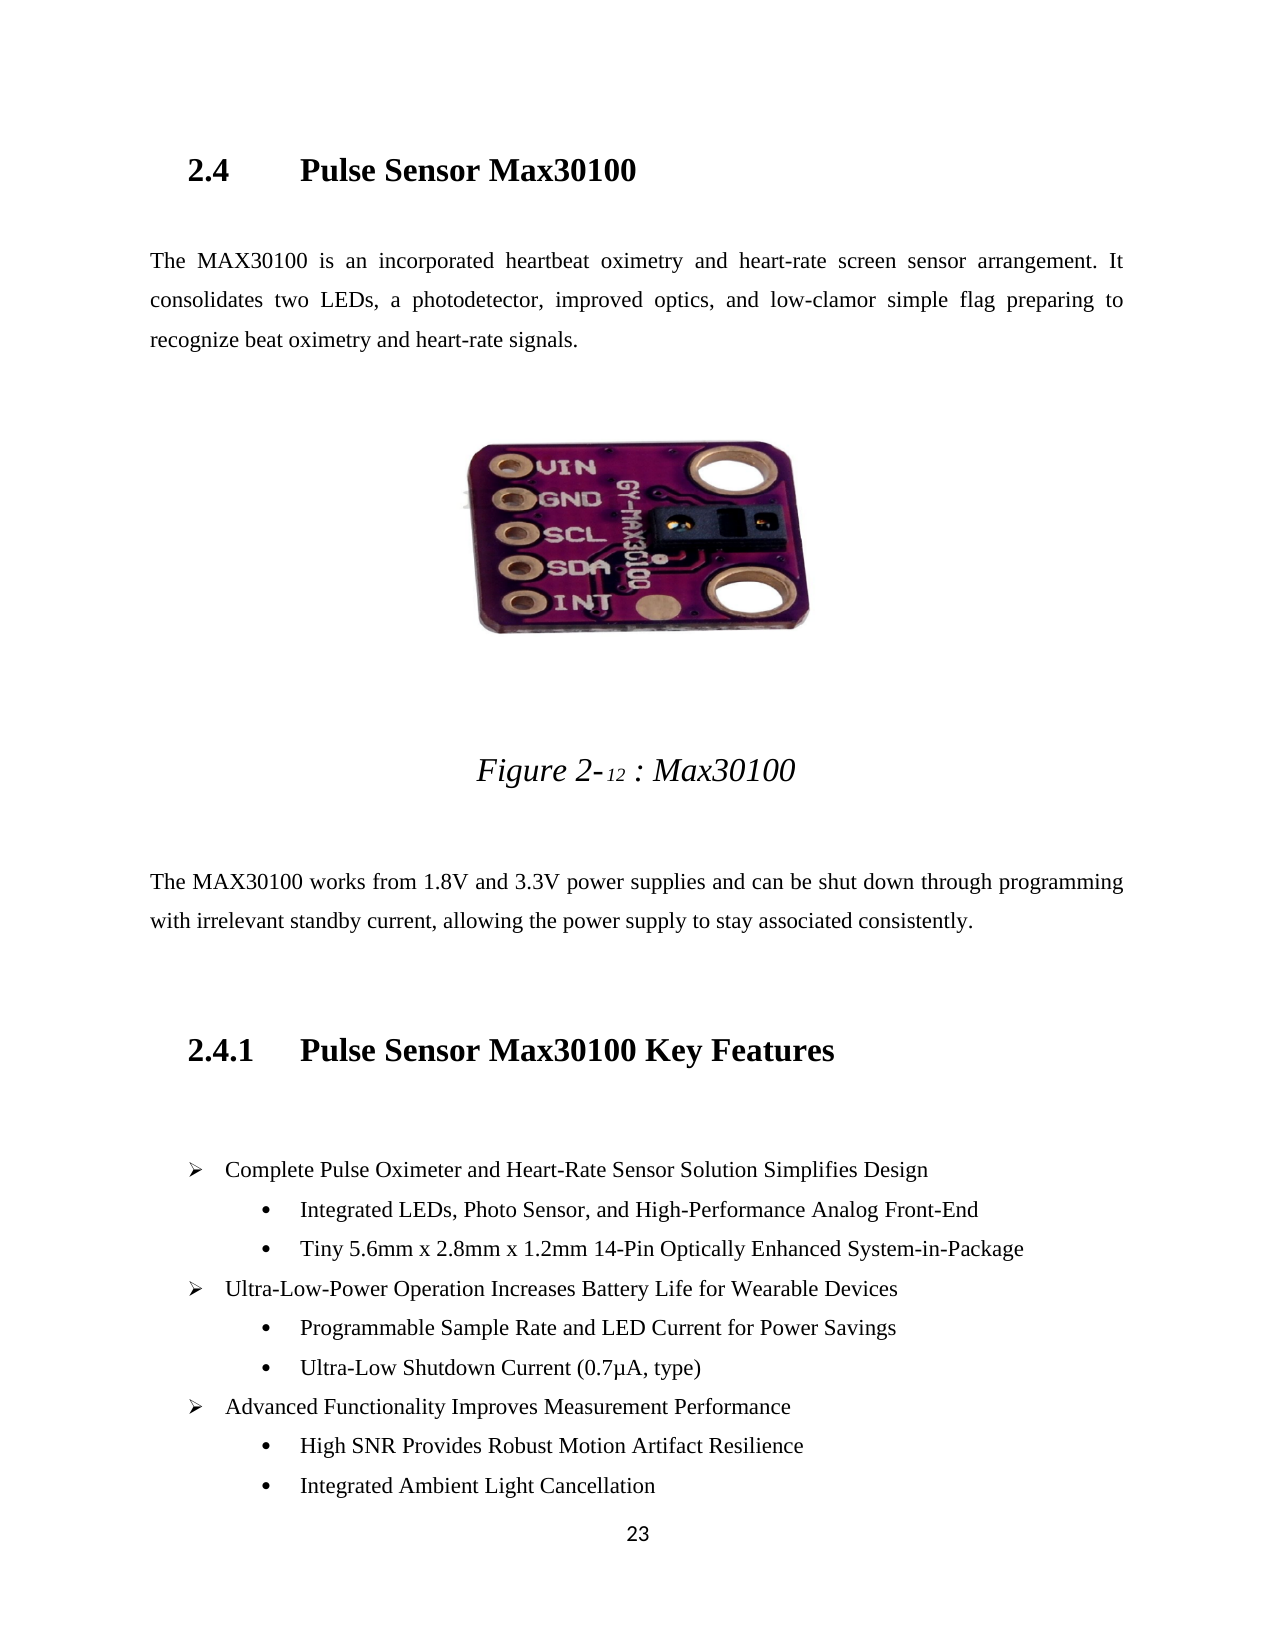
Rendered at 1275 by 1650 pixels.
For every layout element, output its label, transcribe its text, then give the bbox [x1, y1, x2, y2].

text The MAX30100 works from 1.8V and 3.3V power supplies and can be shut down through programming with irrelevant standby current, allowing the power supply to stay associated consistently. [150, 868, 1125, 934]
subtitle Pulse Sensor Max30100 [187, 150, 1125, 188]
list Advanced Functionality Improves Measurement Performance [187, 1393, 1125, 1419]
list High SNR Provides Robust Motion Artifact Resilience [262, 1432, 1125, 1459]
list Integrated Ambient Light Cancellation [262, 1472, 1125, 1498]
subtitle Pulse Sensor Max30100 Key Features [187, 1030, 1125, 1068]
text The MAX30100 is an incorporated heartbeat oximetry and heart-rate screen sensor arrangement. It consolidates two LEDs, a photodetector, improved optics, and low-clamor simple flag preparing to recognize beat oximetry and heart-rate signals. [150, 247, 1125, 352]
list Integrated LEDs, Photo Sensor, and High-Performance Analog Front-End [262, 1196, 1125, 1222]
list Ultra-Low Shutdown Current (0.7µA, type) [262, 1353, 1125, 1380]
list Complete Pulse Oximeter and Heart-Rate Sensor Solution Simplifies Design [187, 1156, 1125, 1182]
picture [371, 365, 904, 697]
list Programmable Sample Rate and LED Current for Power Savings [262, 1314, 1125, 1340]
list Ultra-Low-Power Operation Increases Battery Life for Wearable Devices [187, 1274, 1125, 1301]
list Tiny 5.6mm x 2.8mm x 1.2mm 14-Pin Optically Enhanced System-in-Package [262, 1235, 1125, 1261]
